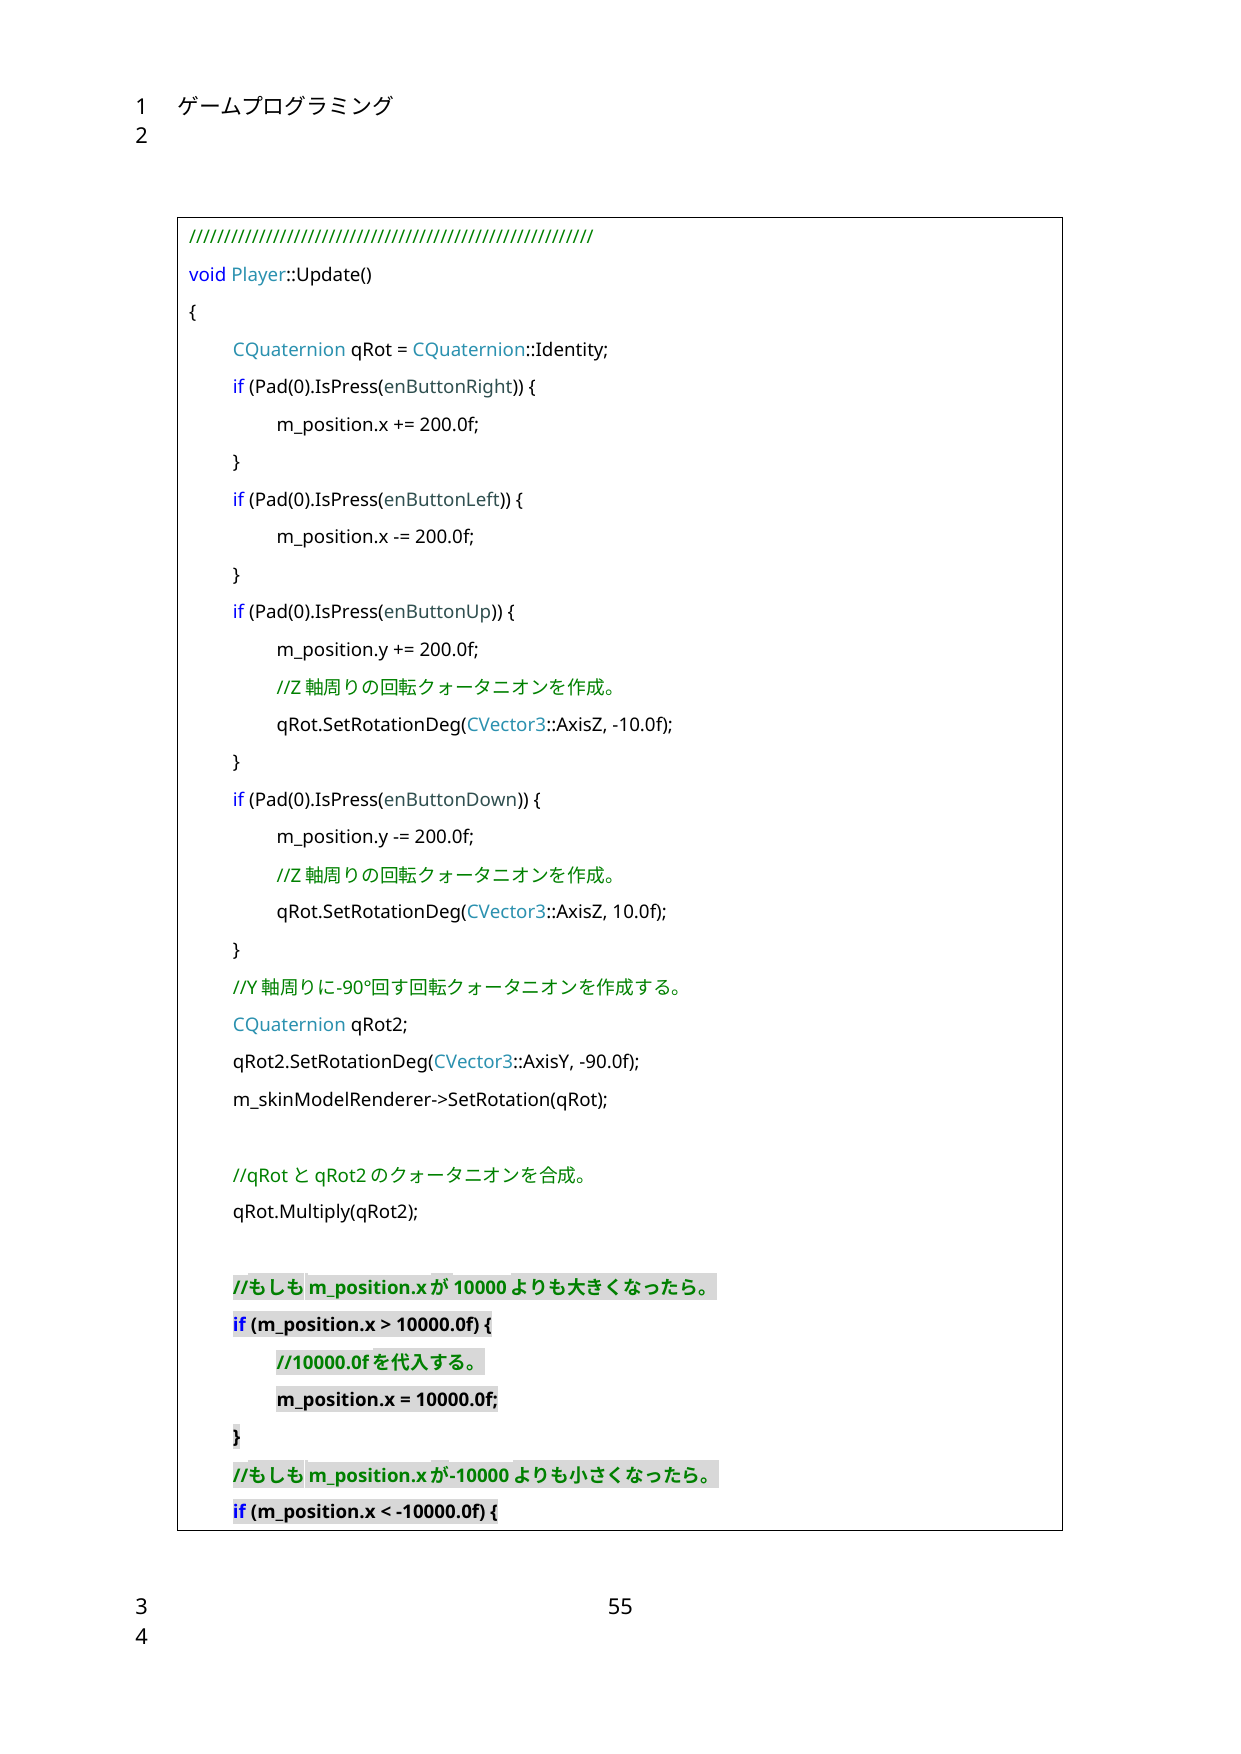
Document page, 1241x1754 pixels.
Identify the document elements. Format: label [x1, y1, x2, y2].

table_header [178, 218, 1062, 1530]
